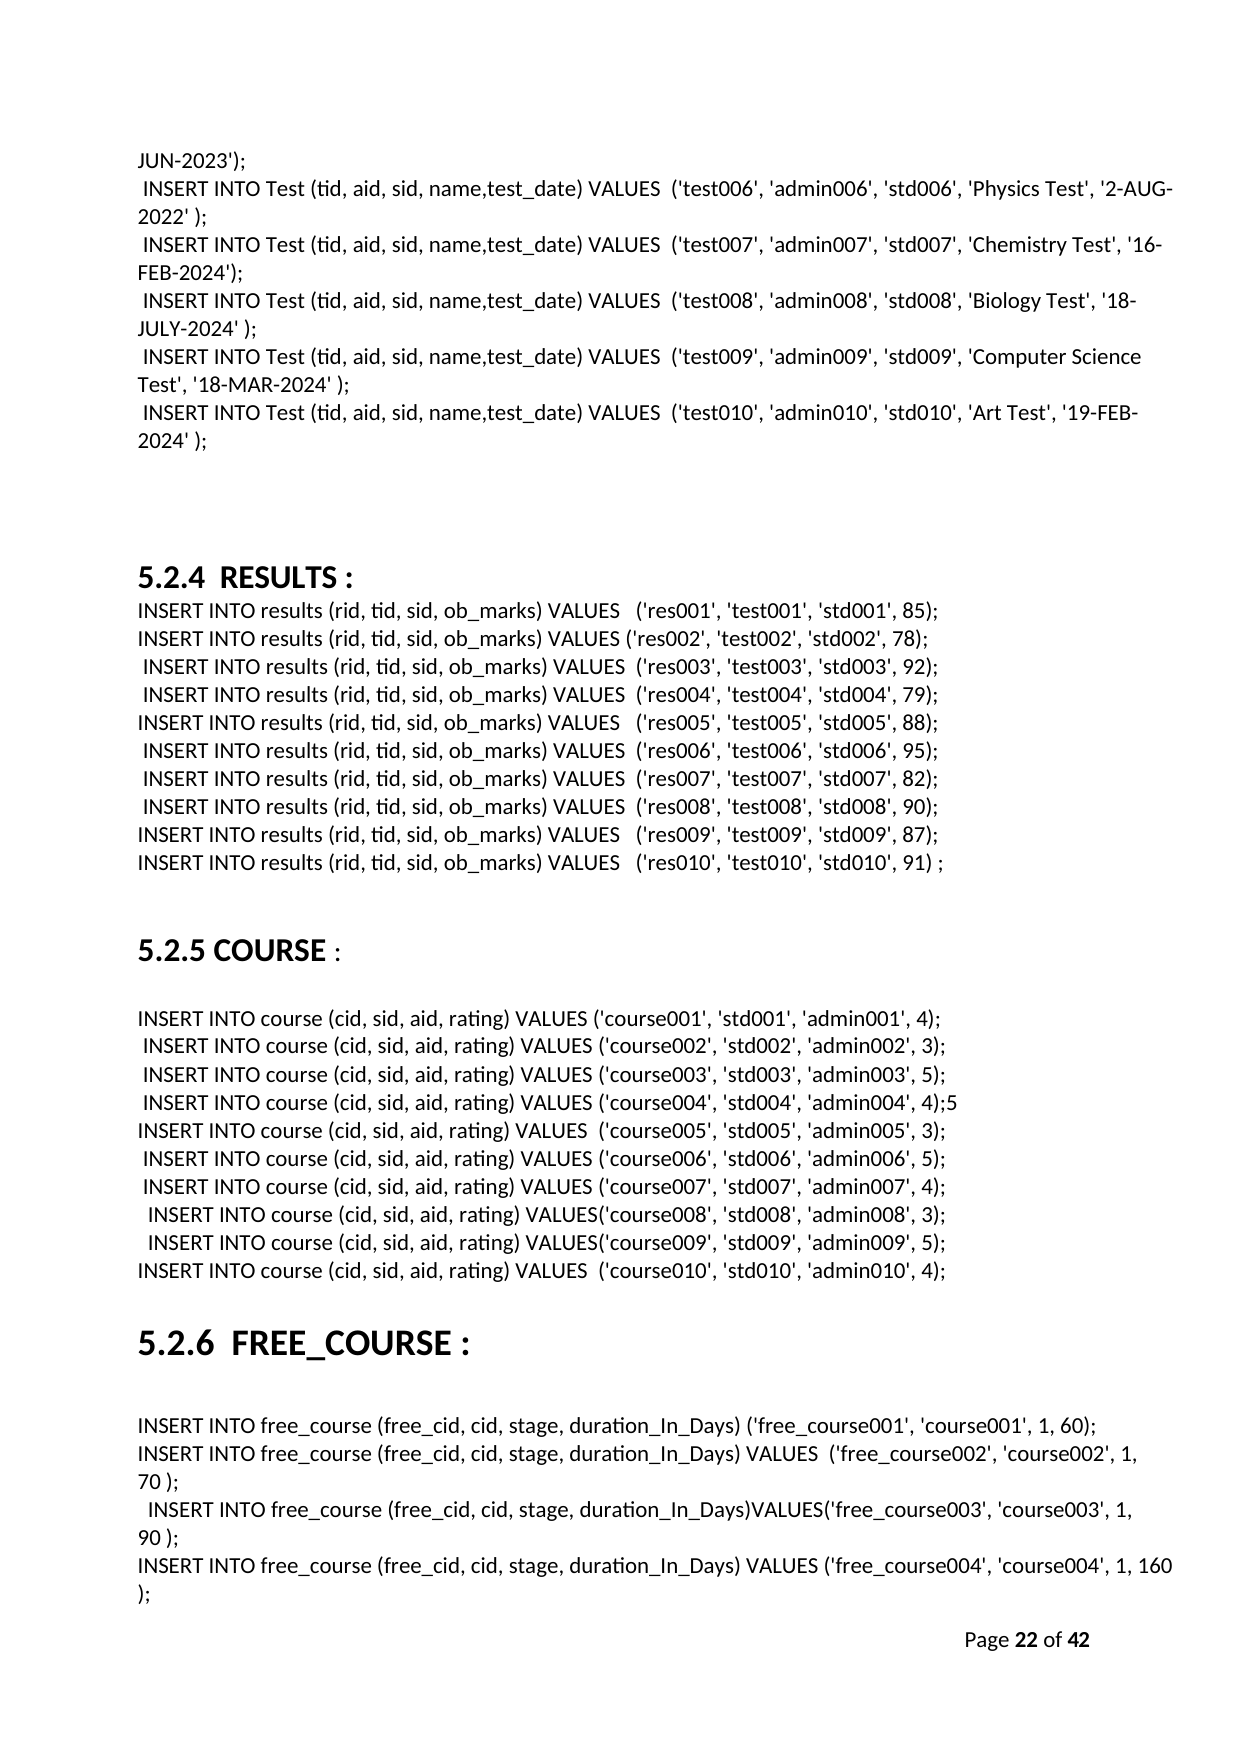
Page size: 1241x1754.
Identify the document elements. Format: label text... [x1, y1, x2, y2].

text INSERT INTO results (rid, tid, sid, ob_marks) VALUES ('res002', 'test002', 'std002', 78); [137, 624, 1176, 652]
text INSERT INTO results (rid, tid, sid, ob_marks) VALUES ('res001', 'test001', 'std001', 85); [137, 596, 1176, 624]
text INSERT INTO course (cid, sid, aid, rating) VALUES ('course001', 'std001', 'admin001', 4); [137, 1004, 1176, 1032]
text INSERT INTO free_course (free_cid, cid, stage, duration_In_Days) VALUES ('free_course002', 'course002', 1, 70 ); [137, 1439, 1176, 1495]
text INSERT INTO Test (tid, aid, sid, name,test_date) VALUES ('test006', 'admin006', 'std006', 'Physics Test', '2-AUG-2022' ); [137, 174, 1176, 230]
text INSERT INTO course (cid, sid, aid, rating) VALUES('course008', 'std008', 'admin008', 3); [137, 1200, 1176, 1228]
text INSERT INTO Test (tid, aid, sid, name,test_date) VALUES ('test009', 'admin009', 'std009', 'Computer Science Test', '18-MAR-2024' ); [137, 342, 1176, 398]
text INSERT INTO course (cid, sid, aid, rating) VALUES('course009', 'std009', 'admin009', 5); [137, 1228, 1176, 1256]
text INSERT INTO results (rid, tid, sid, ob_marks) VALUES ('res006', 'test006', 'std006', 95); [137, 736, 1176, 764]
text INSERT INTO course (cid, sid, aid, rating) VALUES ('course005', 'std005', 'admin005', 3); [137, 1116, 1176, 1144]
text INSERT INTO results (rid, tid, sid, ob_marks) VALUES ('res009', 'test009', 'std009', 87); [137, 821, 1176, 848]
text INSERT INTO free_course (free_cid, cid, stage, duration_In_Days)VALUES('free_course003', 'course003', 1, 90 ); [137, 1495, 1176, 1551]
text INSERT INTO results (rid, tid, sid, ob_marks) VALUES ('res005', 'test005', 'std005', 88); [137, 708, 1176, 736]
text INSERT INTO results (rid, tid, sid, ob_marks) VALUES ('res003', 'test003', 'std003', 92); [137, 652, 1176, 680]
text INSERT INTO results (rid, tid, sid, ob_marks) VALUES ('res004', 'test004', 'std004', 79); [137, 680, 1176, 708]
text INSERT INTO course (cid, sid, aid, rating) VALUES ('course002', 'std002', 'admin002', 3); [137, 1032, 1176, 1060]
text INSERT INTO course (cid, sid, aid, rating) VALUES ('course010', 'std010', 'admin010', 4); [137, 1256, 1176, 1284]
text INSERT INTO Test (tid, aid, sid, name,test_date) VALUES ('test008', 'admin008', 'std008', 'Biology Test', '18-JULY-2024' ); [137, 286, 1176, 342]
text INSERT INTO Test (tid, aid, sid, name,test_date) VALUES ('test010', 'admin010', 'std010', 'Art Test', '19-FEB-2024' ); [137, 398, 1176, 454]
text 5.2.5 COURSE : [137, 933, 1176, 968]
text INSERT INTO course (cid, sid, aid, rating) VALUES ('course006', 'std006', 'admin006', 5); [137, 1144, 1176, 1172]
text INSERT INTO course (cid, sid, aid, rating) VALUES ('course007', 'std007', 'admin007', 4); [137, 1172, 1176, 1200]
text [137, 146, 1176, 174]
subtitle 5.2.4 RESULTS : [137, 556, 1176, 596]
text INSERT INTO results (rid, tid, sid, ob_marks) VALUES ('res008', 'test008', 'std008', 90); [137, 792, 1176, 821]
text INSERT INTO course (cid, sid, aid, rating) VALUES ('course004', 'std004', 'admin004', 4);5 [137, 1088, 1176, 1116]
text INSERT INTO course (cid, sid, aid, rating) VALUES ('course003', 'std003', 'admin003', 5); [137, 1060, 1176, 1088]
text 5.2.6 FREE_COURSE : INSERT INTO free_course (free_cid, cid, stage, duration_In_Days) ('free_course001', 'course001', 1, 60); [137, 1319, 1176, 1439]
text INSERT INTO results (rid, tid, sid, ob_marks) VALUES ('res010', 'test010', 'std010', 91) ; [137, 848, 1176, 877]
text INSERT INTO results (rid, tid, sid, ob_marks) VALUES ('res007', 'test007', 'std007', 82); [137, 764, 1176, 792]
text INSERT INTO Test (tid, aid, sid, name,test_date) VALUES ('test007', 'admin007', 'std007', 'Chemistry Test', '16-FEB-2024'); [137, 230, 1176, 286]
text INSERT INTO free_course (free_cid, cid, stage, duration_In_Days) VALUES ('free_course004', 'course004', 1, 160 ); [137, 1551, 1176, 1607]
